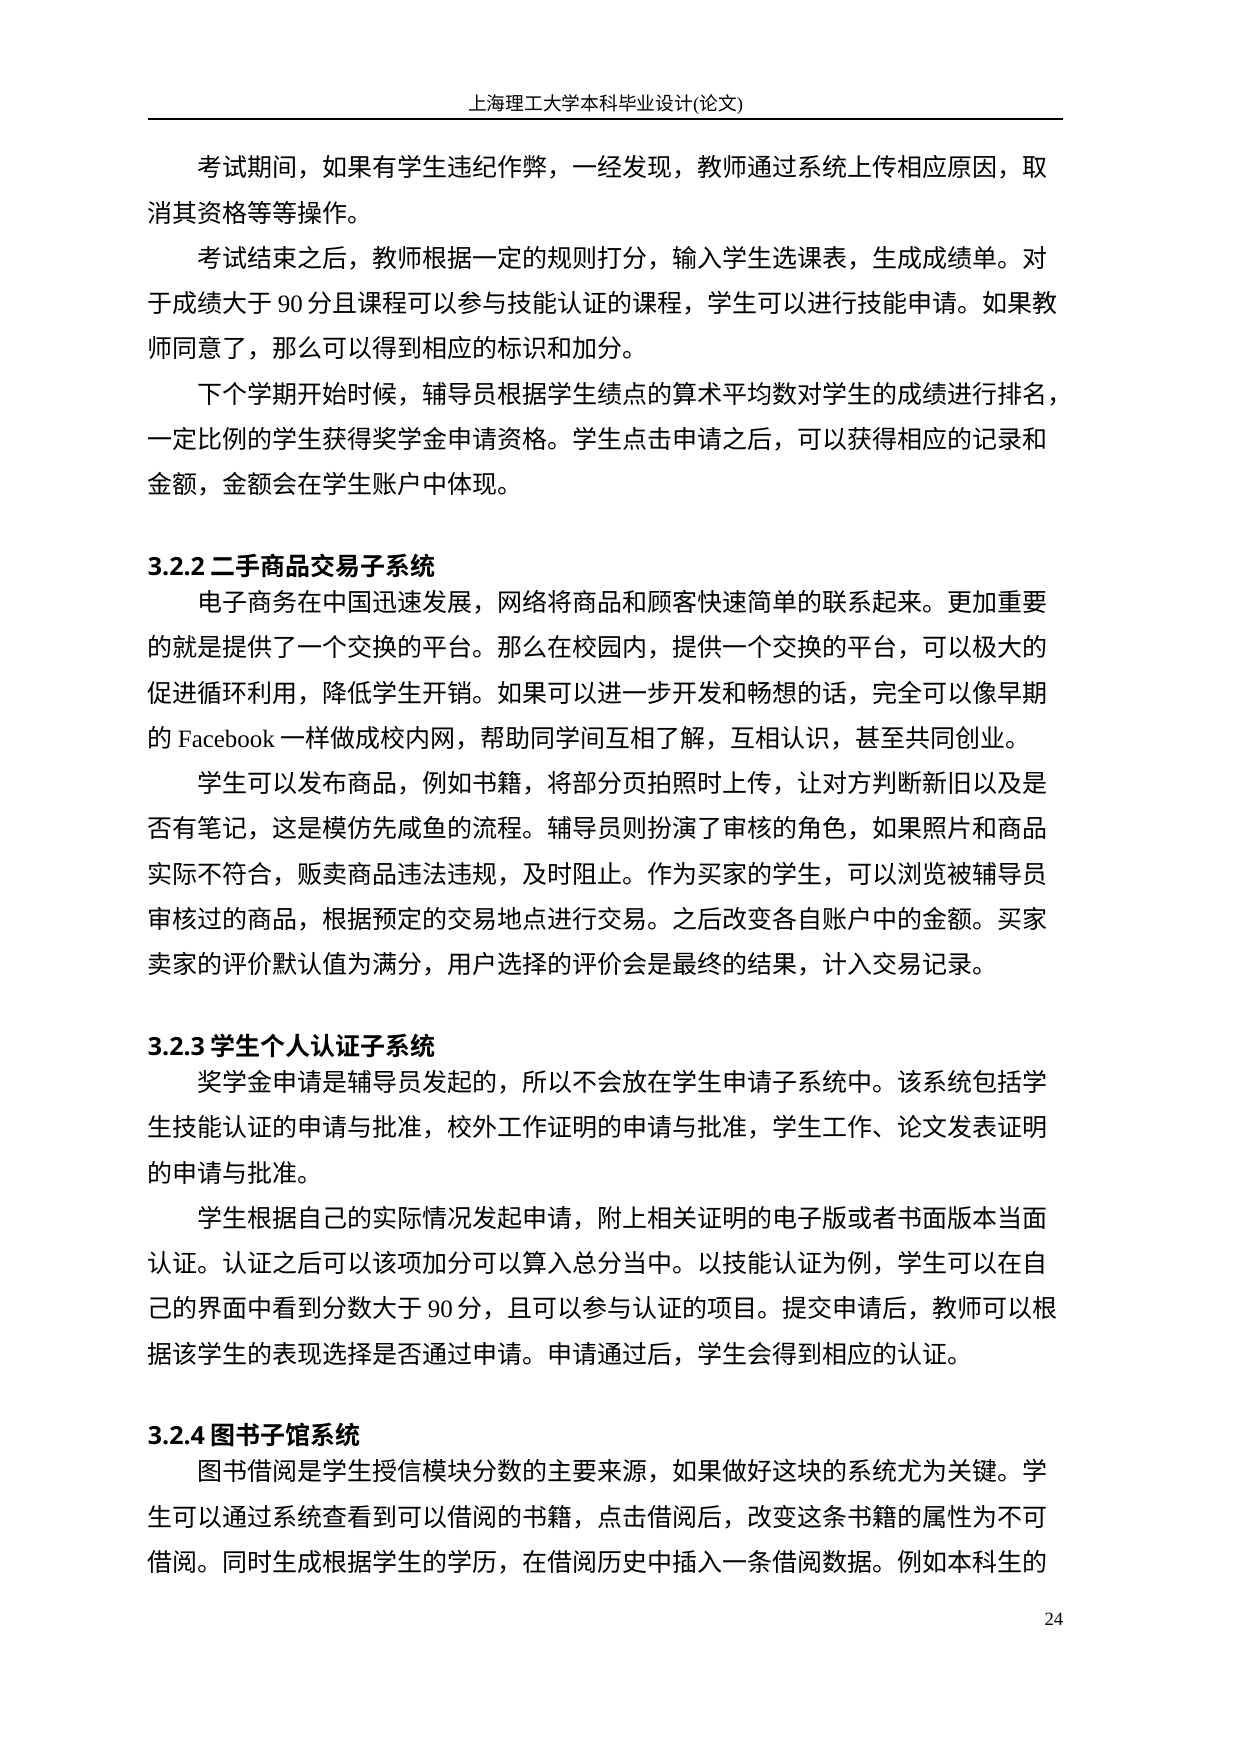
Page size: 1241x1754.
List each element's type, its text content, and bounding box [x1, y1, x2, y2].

text 学生根据自己的实际情况发起申请，附上相关证明的电子版或者书面版本当面认证。认证之后可以该项加分可以算入总分当中。以技能认证为例，学生可以在自己的界面中看到分数大于90分，且可以参与认证的项目。提交申请后，教师可以根据该学生的表现选择是否通过申请。申请通过后，学生会得到相应的认证。 [148, 1198, 1063, 1371]
text 奖学金申请是辅导员发起的，所以不会放在学生申请子系统中。该系统包括学生技能认证的申请与批准，校外工作证明的申请与批准，学生工作、论文发表证明的申请与批准。 [148, 1062, 1063, 1189]
text 下个学期开始时候，辅导员根据学生绩点的算术平均数对学生的成绩进行排名，一定比例的学生获得奖学金申请资格。学生点击申请之后，可以获得相应的记录和金额，金额会在学生账户中体现。 [148, 374, 1063, 501]
text 学生可以发布商品，例如书籍，将部分页拍照时上传，让对方判断新旧以及是否有笔记，这是模仿先咸鱼的流程。辅导员则扮演了审核的角色，如果照片和商品实际不符合，贩卖商品违法违规，及时阻止。作为买家的学生，可以浏览被辅导员审核过的商品，根据预定的交易地点进行交易。之后改变各自账户中的金额。买家卖家的评价默认值为满分，用户选择的评价会是最终的结果，计入交易记录。 [148, 764, 1063, 981]
text 考试结束之后，教师根据一定的规则打分，输入学生选课表，生成成绩单。对于成绩大于90分且课程可以参与技能认证的课程，学生可以进行技能申请。如果教师同意了，那么可以得到相应的标识和加分。 [148, 238, 1063, 365]
text 电子商务在中国迅速发展，网络将商品和顾客快速简单的联系起来。更加重要的就是提供了一个交换的平台。那么在校园内，提供一个交换的平台，可以极大的促进循环利用，降低学生开销。如果可以进一步开发和畅想的话，完全可以像早期的Facebook一样做成校内网，帮助同学间互相了解，互相认识，甚至共同创业。 [148, 582, 1063, 754]
text 3.2.3学生个人认证子系统 [148, 1026, 1063, 1062]
text 考试期间，如果有学生违纪作弊，一经发现，教师通过系统上传相应原因，取消其资格等等操作。 [148, 148, 1063, 229]
text 3.2.2二手商品交易子系统 [148, 546, 1063, 582]
text 3.2.4图书子馆系统 [148, 1416, 1063, 1452]
